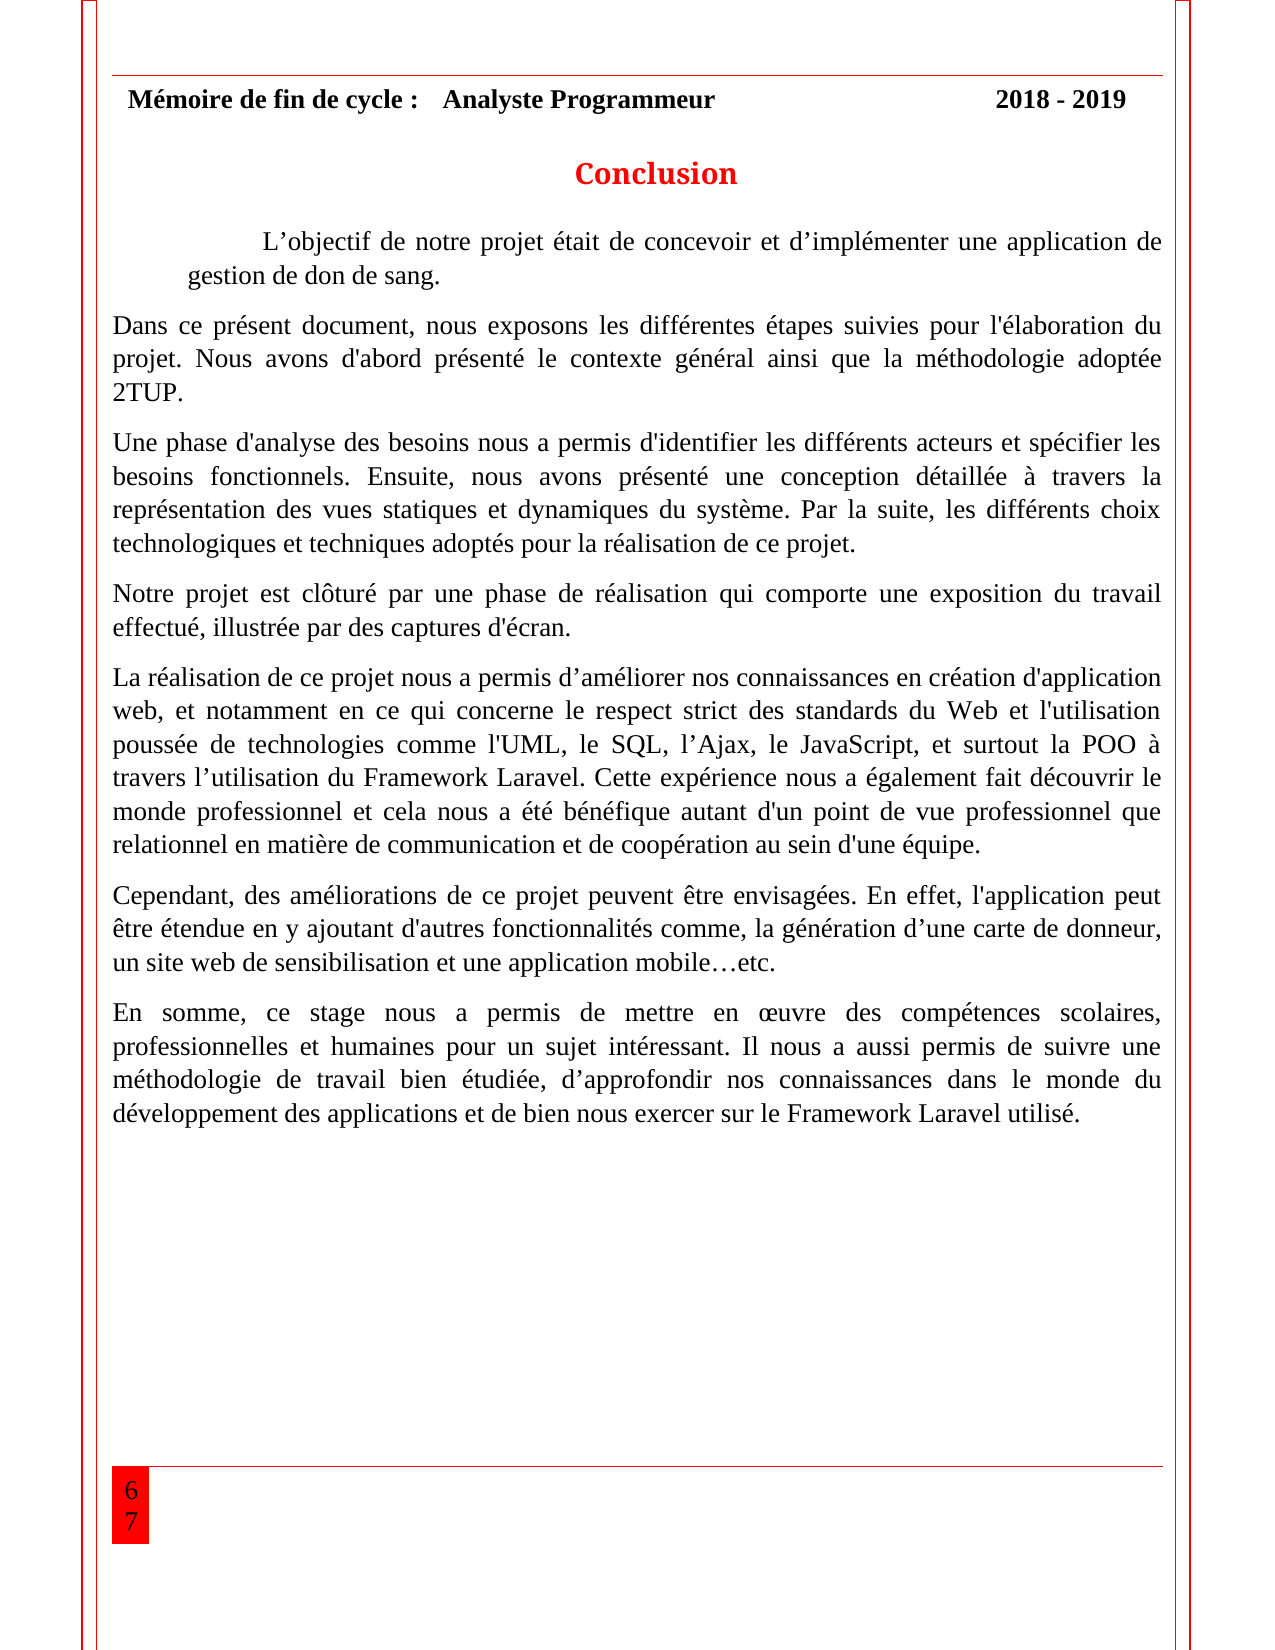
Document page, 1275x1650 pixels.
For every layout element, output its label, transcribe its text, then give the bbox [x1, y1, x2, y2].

text Notre projet est clôturé par une phase de réalisation qui comporte une exposition du travail effectué, illustrée par des captures d'écran. [112, 577, 1163, 642]
text L’objectif de notre projet était de concevoir et d’implémenter une application de gestion de don de sang. [187, 225, 1163, 290]
text La réalisation de ce projet nous a permis d’améliorer nos connaissances en création d'application web, et notamment en ce qui concerne le respect strict des standards du Web et l'utilisation poussée de technologies comme l'UML, le SQL, l’Ajax, le JavaScript, et surtout la POO à travers l’utilisation du Framework Laravel. Cette expérience nous a également fait découvrir le monde professionnel et cela nous a été bénéfique autant d'un point de vue professionnel que relationnel en matière de communication et de coopération au sein d'une équipe. [112, 661, 1163, 860]
text Une phase d'analyse des besoins nous a permis d'identifier les différents acteurs et spécifier les besoins fonctionnels. Ensuite, nous avons présenté une conception détaillée à travers la représentation des vues statiques et dynamiques du système. Par la suite, les différents choix technologiques et techniques adoptés pour la réalisation de ce projet. [112, 426, 1163, 558]
text Dans ce présent document, nous exposons les différentes étapes suivies pour l'élaboration du projet. Nous avons d'abord présenté le contexte général ainsi que la méthodologie adoptée 2TUP. [112, 309, 1163, 407]
subtitle Conclusion [150, 153, 1163, 193]
text Cependant, des améliorations de ce projet peuvent être envisagées. En effet, l'application peut être étendue en y ajoutant d'autres fonctionnalités comme, la génération d’une carte de donneur, un site web de sensibilisation et une application mobile…etc. [112, 879, 1163, 977]
text En somme, ce stage nous a permis de mettre en œuvre des compétences scolaires, professionnelles et humaines pour un sujet intéressant. Il nous a aussi permis de suivre une méthodologie de travail bien étudiée, d’approfondir nos connaissances dans le monde du développement des applications et de bien nous exercer sur le Framework Laravel utilisé. [112, 996, 1163, 1128]
